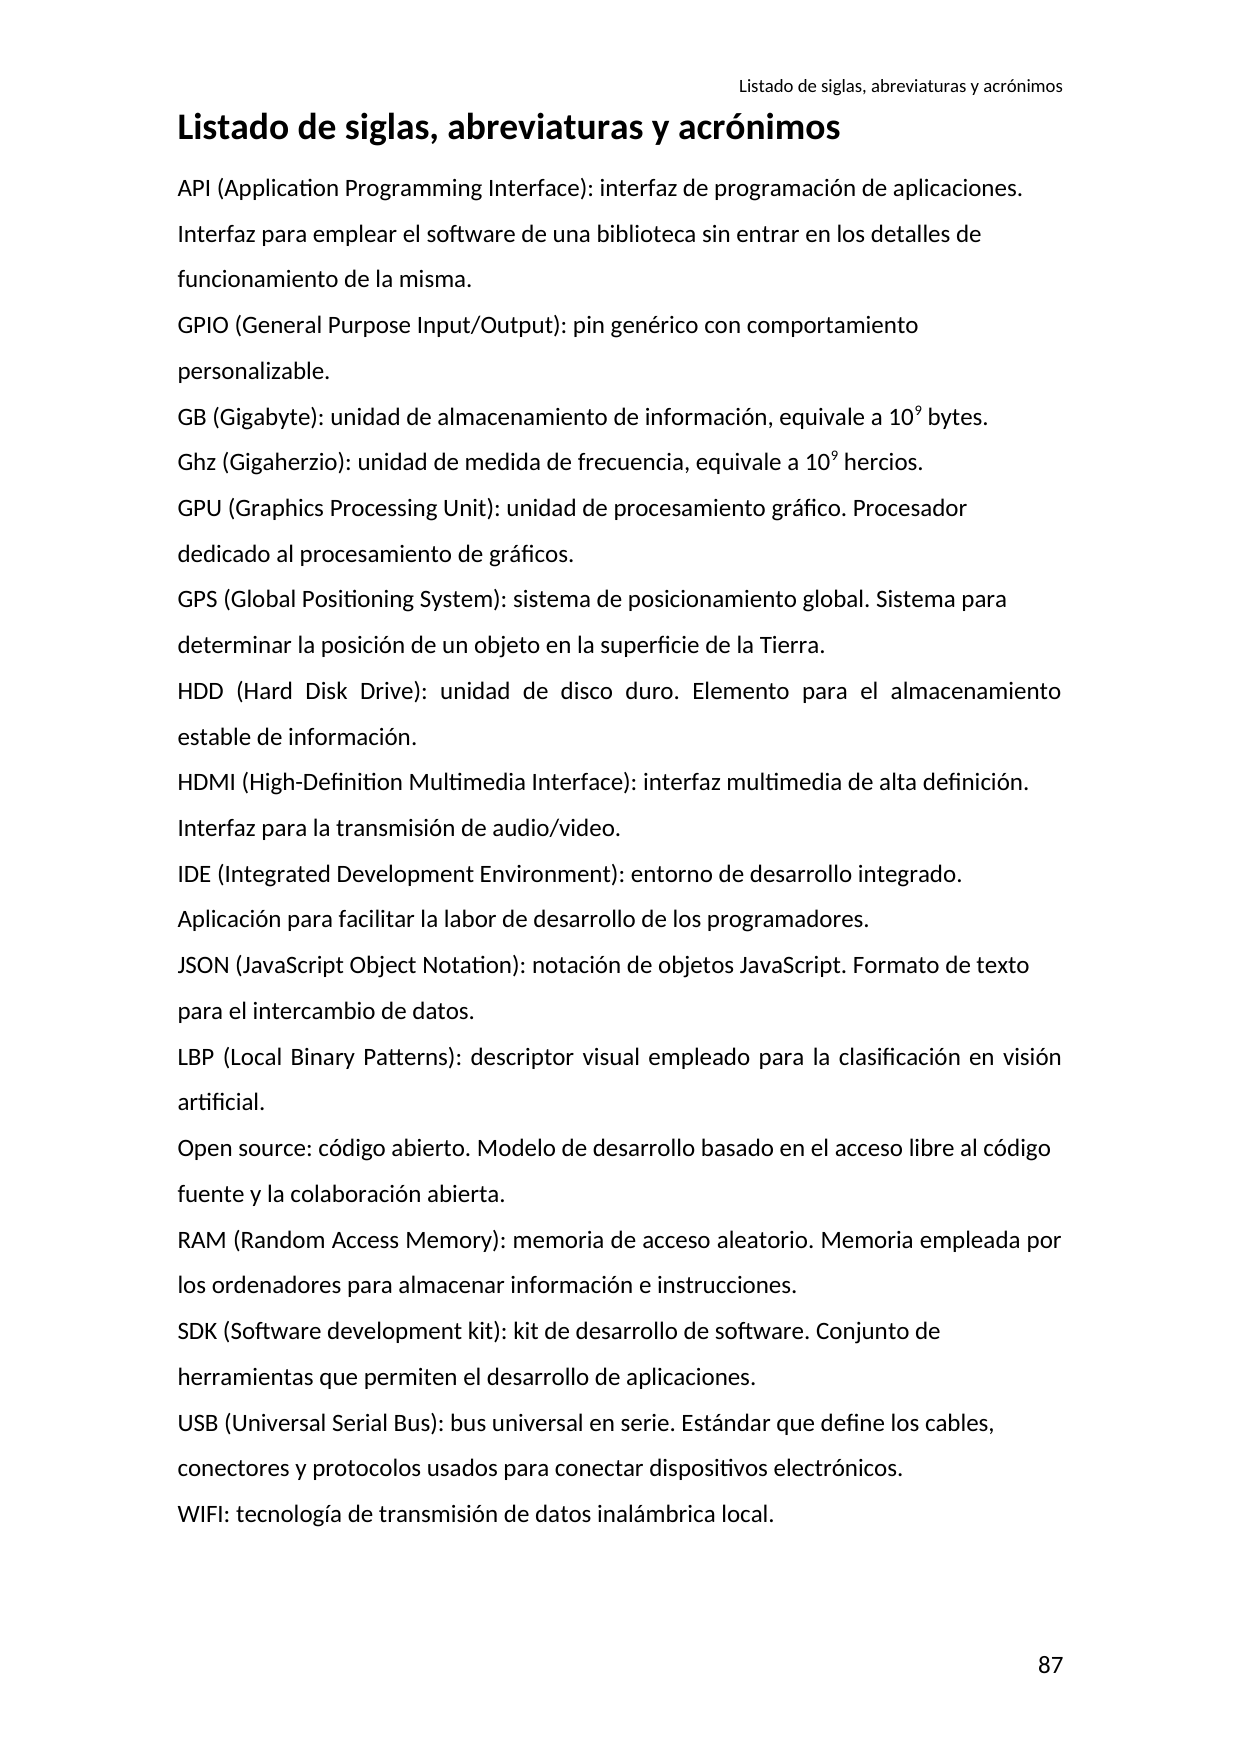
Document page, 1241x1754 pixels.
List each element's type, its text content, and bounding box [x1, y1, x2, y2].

text USB (Universal Serial Bus): bus universal en serie. Estándar que define los cables, conectores y protocolos usados para conectar dispositivos electrónicos. [177, 1407, 1063, 1483]
text GB (Gigabyte): unidad de almacenamiento de información, equivale a 109 bytes. [177, 401, 1063, 431]
text JSON (JavaScript Object Notation): notación de objetos JavaScript. Formato de texto para el intercambio de datos. [177, 949, 1063, 1026]
text Listado de siglas, abreviaturas y acrónimos [177, 103, 1063, 149]
text LBP (Local Binary Patterns): descriptor visual empleado para la clasificación en visión artificial. [177, 1041, 1063, 1117]
text Open source: código abierto. Modelo de desarrollo basado en el acceso libre al código fuente y la colaboración abierta. [177, 1132, 1063, 1208]
text RAM (Random Access Memory): memoria de acceso aleatorio. Memoria empleada por los ordenadores para almacenar información e instrucciones. [177, 1224, 1063, 1300]
text SDK (Software development kit): kit de desarrollo de software. Conjunto de herramientas que permiten el desarrollo de aplicaciones. [177, 1315, 1063, 1391]
text GPS (Global Positioning System): sistema de posicionamiento global. Sistema para determinar la posición de un objeto en la superficie de la Tierra. [177, 583, 1063, 660]
text GPIO (General Purpose Input/Output): pin genérico con comportamiento personalizable. [177, 309, 1063, 385]
text HDMI (High-Definition Multimedia Interface): interfaz multimedia de alta definición. Interfaz para la transmisión de audio/video. [177, 766, 1063, 843]
text HDD (Hard Disk Drive): unidad de disco duro. Elemento para el almacenamiento estable de información. [177, 675, 1063, 751]
text GPU (Graphics Processing Unit): unidad de procesamiento gráfico. Procesador dedicado al procesamiento de gráficos. [177, 492, 1063, 568]
text WIFI: tecnología de transmisión de datos inalámbrica local. [177, 1498, 1063, 1529]
text Ghz (Gigaherzio): unidad de medida de frecuencia, equivale a 109 hercios. [177, 446, 1063, 477]
text API (Application Programming Interface): interfaz de programación de aplicaciones. Interfaz para emplear el software de una biblioteca sin entrar en los detalles de funcionamiento de la misma. [177, 172, 1063, 294]
text IDE (Integrated Development Environment): entorno de desarrollo integrado. Aplicación para facilitar la labor de desarrollo de los programadores. [177, 858, 1063, 934]
